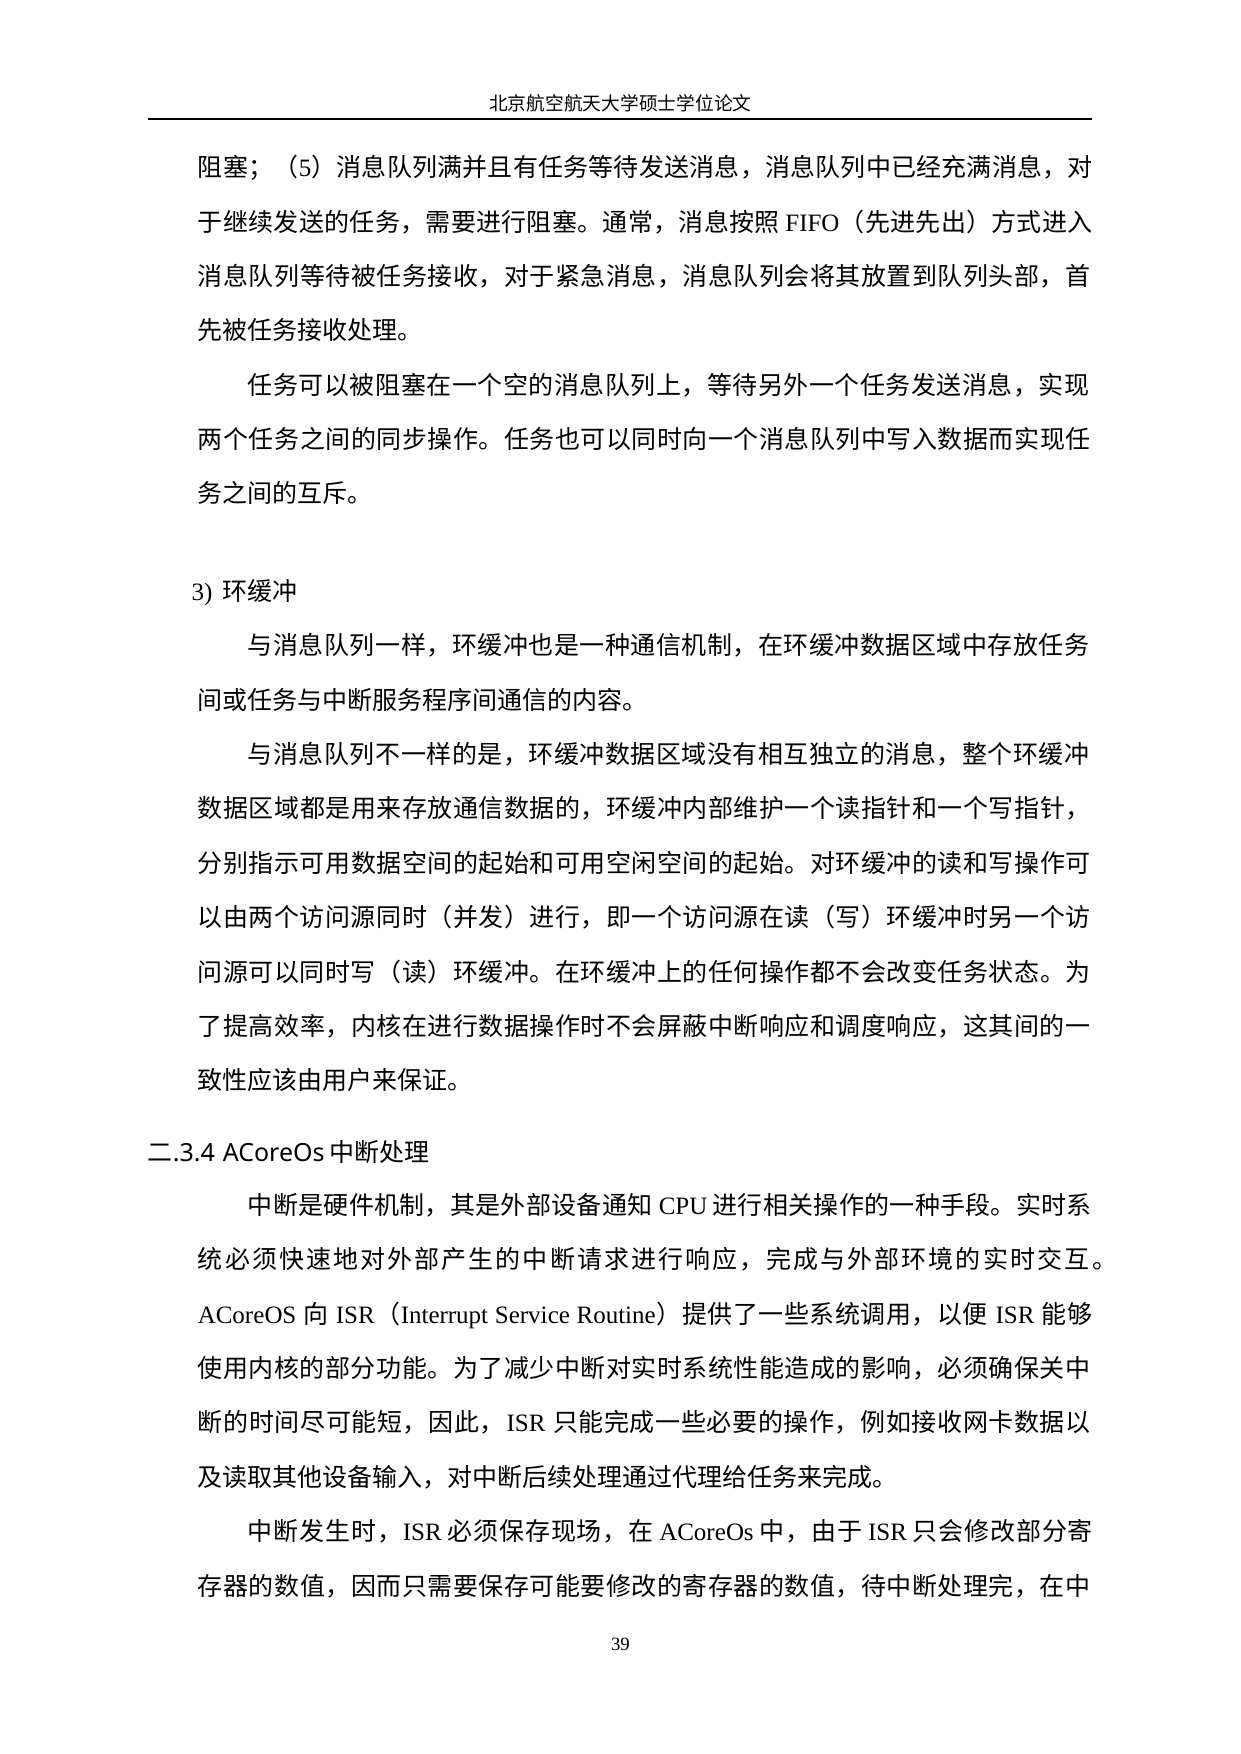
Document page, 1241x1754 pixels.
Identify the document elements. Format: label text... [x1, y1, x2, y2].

list 环缓冲 [148, 571, 1092, 608]
text 与消息队列一样，环缓冲也是一种通信机制，在环缓冲数据区域中存放任务间或任务与中断服务程序间通信的内容。 [198, 626, 1092, 716]
text 中断是硬件机制，其是外部设备通知CPU进行相关操作的一种手段。实时系统必须快速地对外部产生的中断请求进行响应，完成与外部环境的实时交互。ACoreOS 向 ISR（Interrupt Service Routine）提供了一些系统调用，以便 ISR 能够使用内核的部分功能。为了减少中断对实时系统性能造成的影响，必须确保关中断的时间尽可能短，因此，ISR 只能完成一些必要的操作，例如接收网卡数据以及读取其他设备输入，对中断后续处理通过代理给任务来完成。 [198, 1185, 1092, 1493]
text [198, 1512, 1092, 1602]
subtitle ACoreOs中断处理 [148, 1132, 1092, 1168]
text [198, 148, 1092, 347]
text 与消息队列不一样的是，环缓冲数据区域没有相互独立的消息，整个环缓冲数据区域都是用来存放通信数据的，环缓冲内部维护一个读指针和一个写指针，分别指示可用数据空间的起始和可用空闲空间的起始。对环缓冲的读和写操作可以由两个访问源同时（并发）进行，即一个访问源在读（写）环缓冲时另一个访问源可以同时写（读）环缓冲。在环缓冲上的任何操作都不会改变任务状态。为了提高效率，内核在进行数据操作时不会屏蔽中断响应和调度响应，这其间的一致性应该由用户来保证。 [198, 734, 1092, 1097]
text 任务可以被阻塞在一个空的消息队列上，等待另外一个任务发送消息，实现两个任务之间的同步操作。任务也可以同时向一个消息队列中写入数据而实现任务之间的互斥。 [198, 365, 1092, 510]
